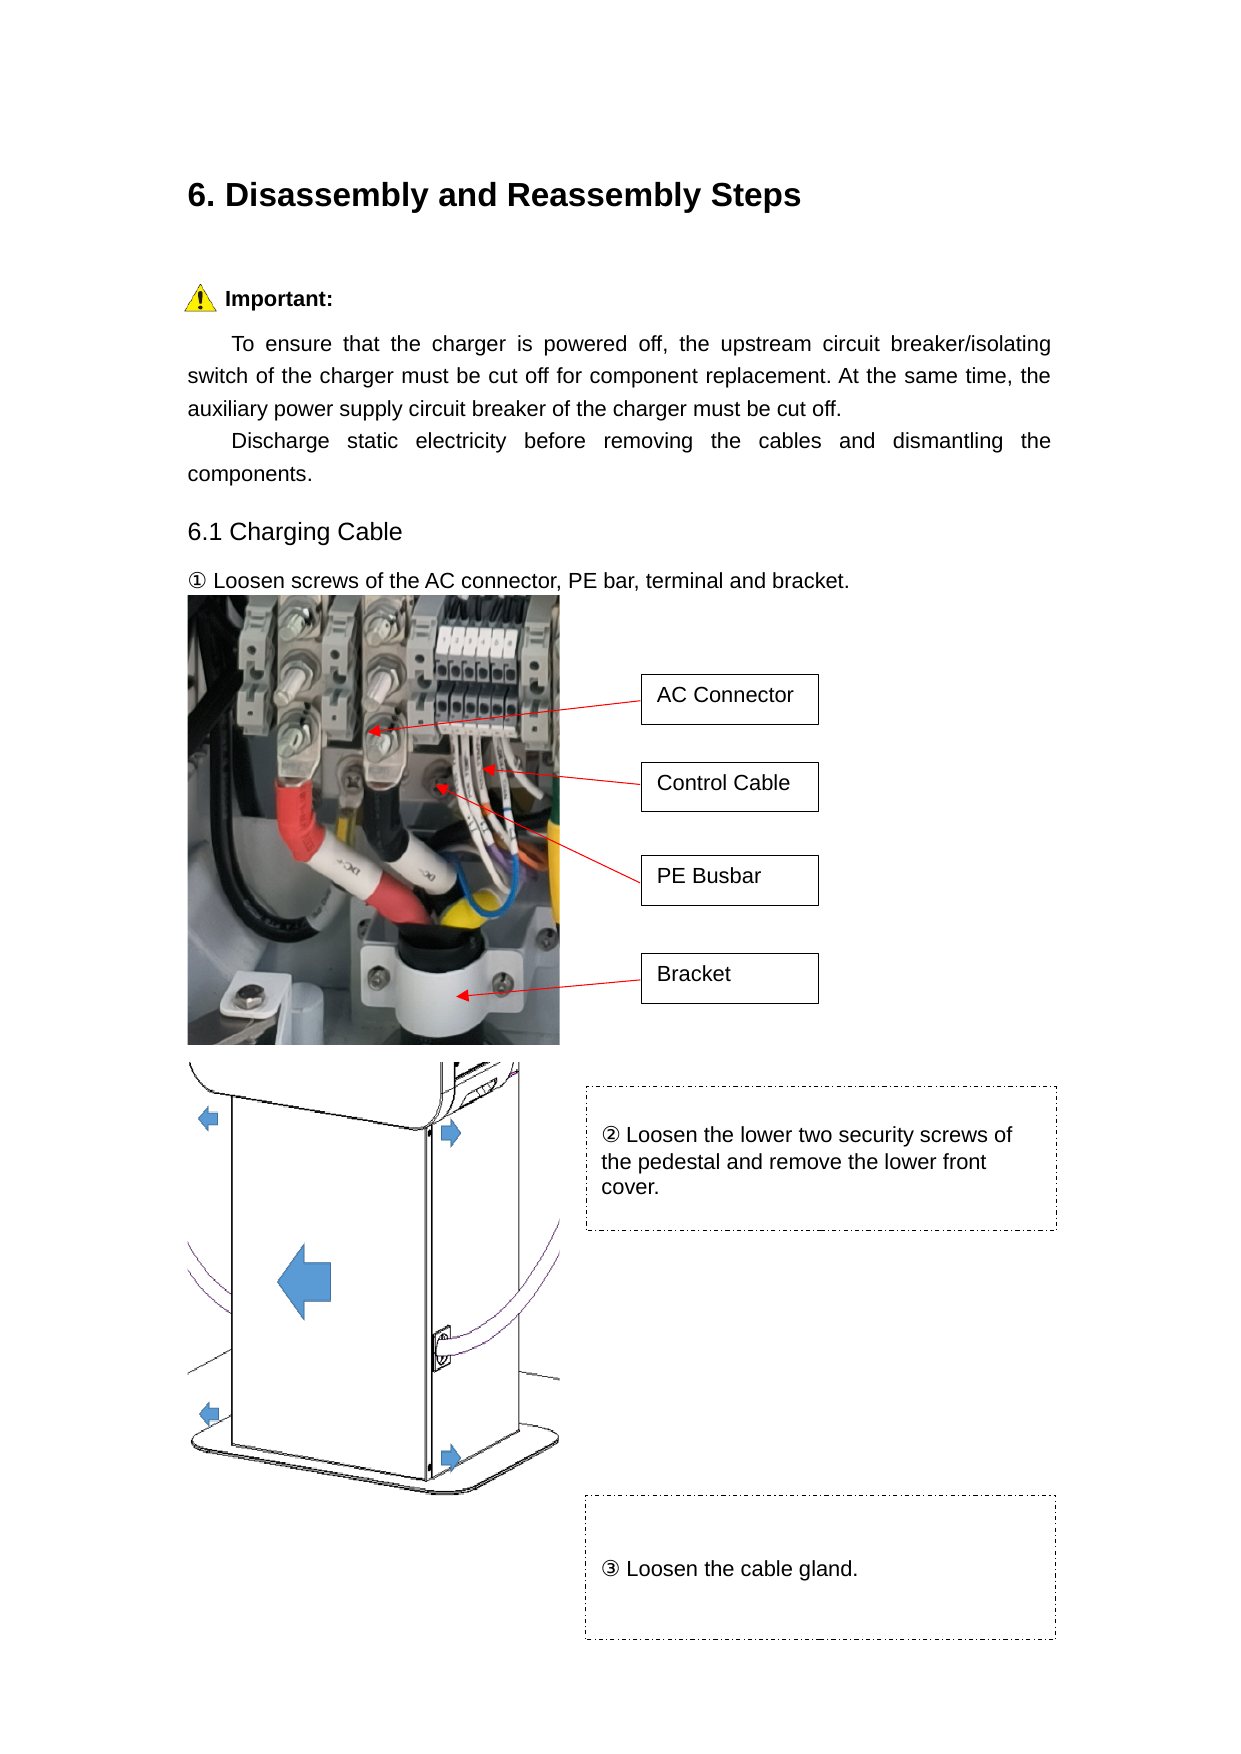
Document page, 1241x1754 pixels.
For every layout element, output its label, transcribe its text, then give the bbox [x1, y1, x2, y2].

text Discharge static electricity before removing the cables and dismantling the components. [187, 424, 1053, 489]
subtitle 6.1 Charging Cable [187, 514, 1053, 547]
list Important: [187, 282, 1053, 314]
subtitle Disassembly and Reassembly Steps [187, 162, 1053, 227]
picture [187, 1050, 560, 1500]
text ① Loosen screws of the AC connector, PE bar, terminal and bracket. [187, 563, 1053, 596]
picture [187, 595, 560, 1045]
picture [182, 284, 218, 314]
text To ensure that the charger is powered off, the upstream circuit breaker/isolating switch of the charger must be cut off for component replacement. At the same time, the auxiliary power supply circuit breaker of the charger must be cut off. [187, 327, 1053, 424]
